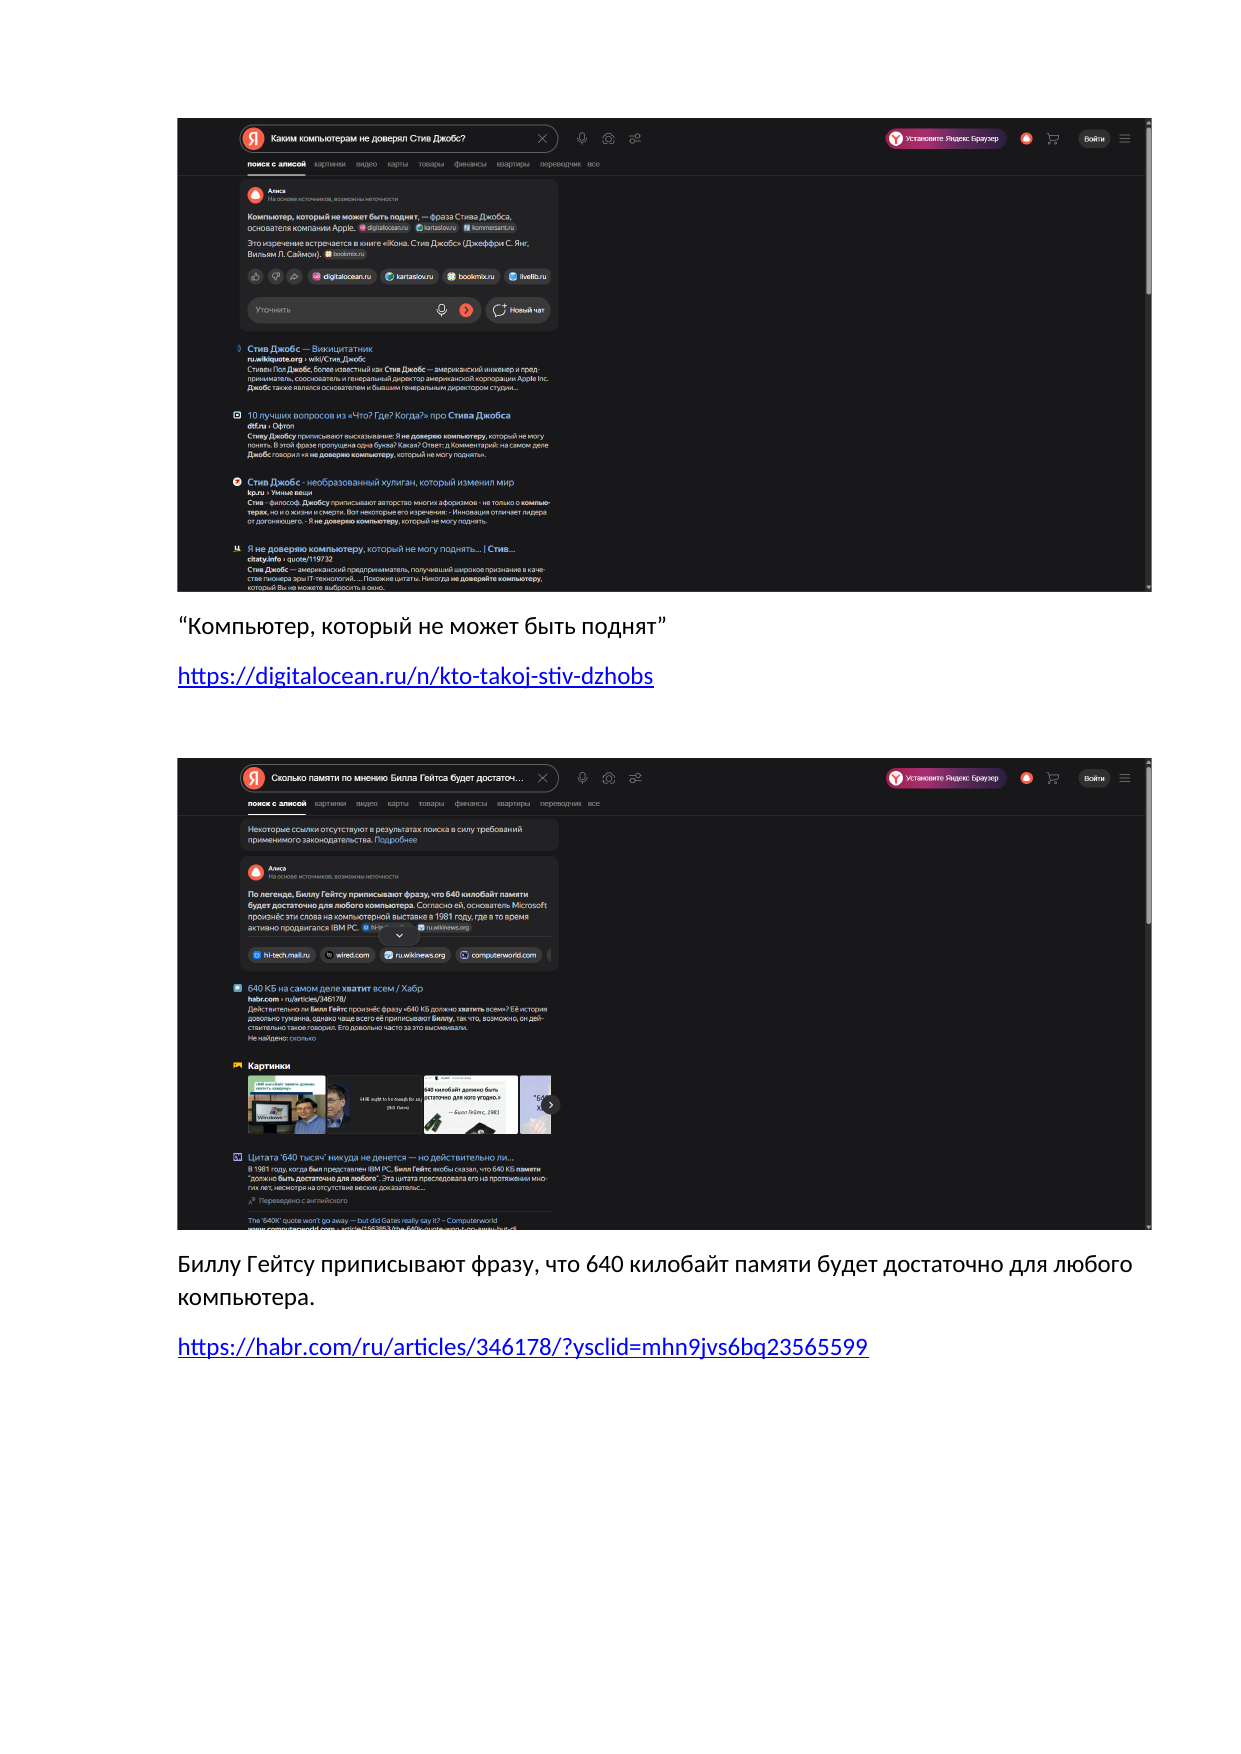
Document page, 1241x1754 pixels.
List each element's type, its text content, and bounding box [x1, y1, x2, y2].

text “Компьютер, который не может быть поднят” [177, 610, 1152, 641]
picture [177, 118, 1152, 592]
text Биллу Гейтсу приписывают фразу, что 640 килобайт памяти будет достаточно для любого компьютера. [177, 1248, 1152, 1312]
text https://habr.com/ru/articles/346178/?ysclid=mhn9jvs6bq23565599 [177, 1331, 1152, 1361]
picture [177, 758, 1152, 1230]
text https://digitalocean.ru/n/kto-takoj-stiv-dzhobs [177, 660, 1152, 690]
